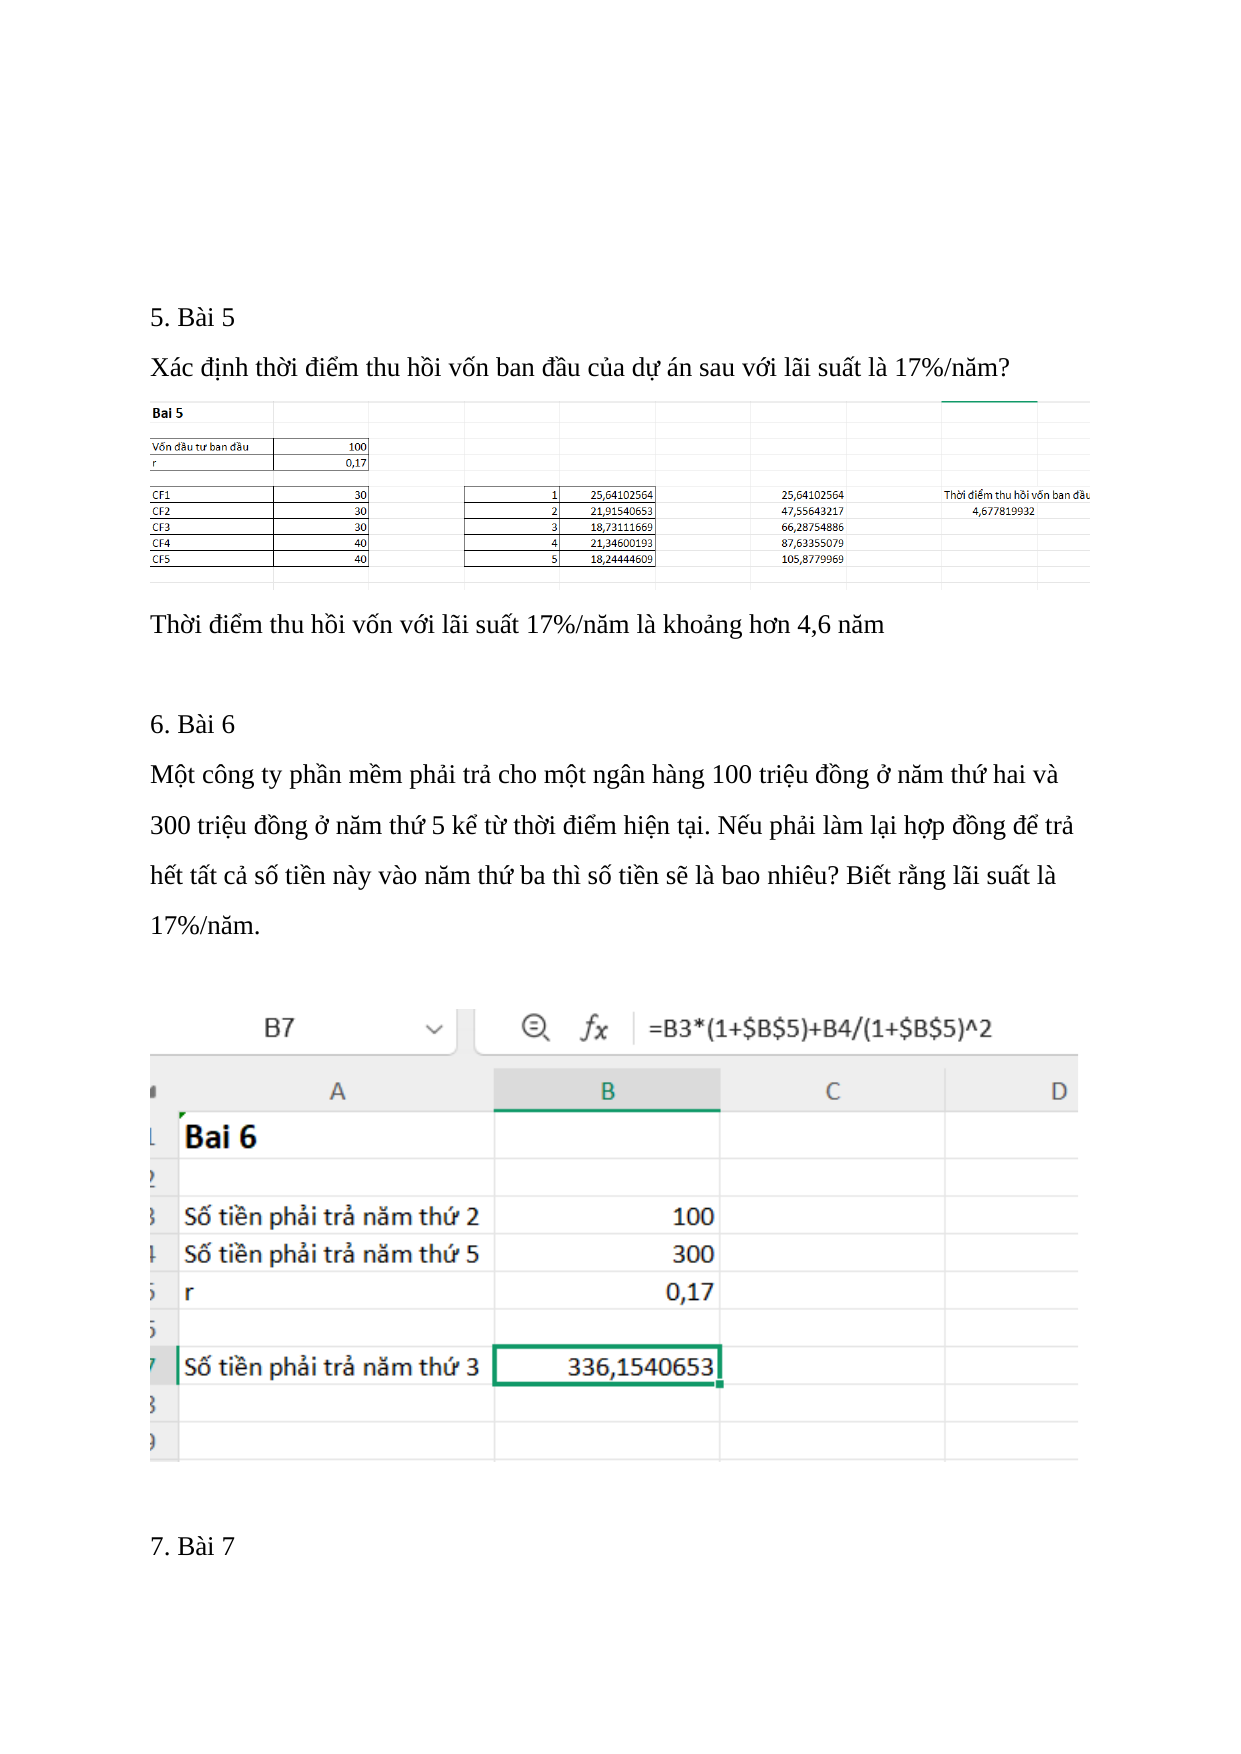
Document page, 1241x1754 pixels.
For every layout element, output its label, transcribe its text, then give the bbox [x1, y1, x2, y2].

list 17%/năm. [150, 909, 1090, 940]
list Bài 6 [150, 708, 1090, 739]
list Bài 5 [150, 301, 1090, 332]
list 300 triệu đồng ở năm thứ 5 kể từ thời điểm hiện tại. Nếu phải làm lại hợp đồng để trả [150, 809, 1090, 840]
text Thời điểm thu hồi vốn với lãi suất 17%/năm là khoảng hơn 4,6 năm [150, 608, 1090, 639]
picture [150, 1009, 1079, 1462]
list Bài 7 [150, 1530, 1090, 1561]
picture [150, 401, 1090, 590]
list Một công ty phần mềm phải trả cho một ngân hàng 100 triệu đồng ở năm thứ hai và [150, 759, 1090, 790]
list Xác định thời điểm thu hồi vốn ban đầu của dự án sau với lãi suất là 17%/năm? [150, 351, 1090, 382]
list hết tất cả số tiền này vào năm thứ ba thì số tiền sẽ là bao nhiêu? Biết rằng lãi suất là [150, 859, 1090, 890]
